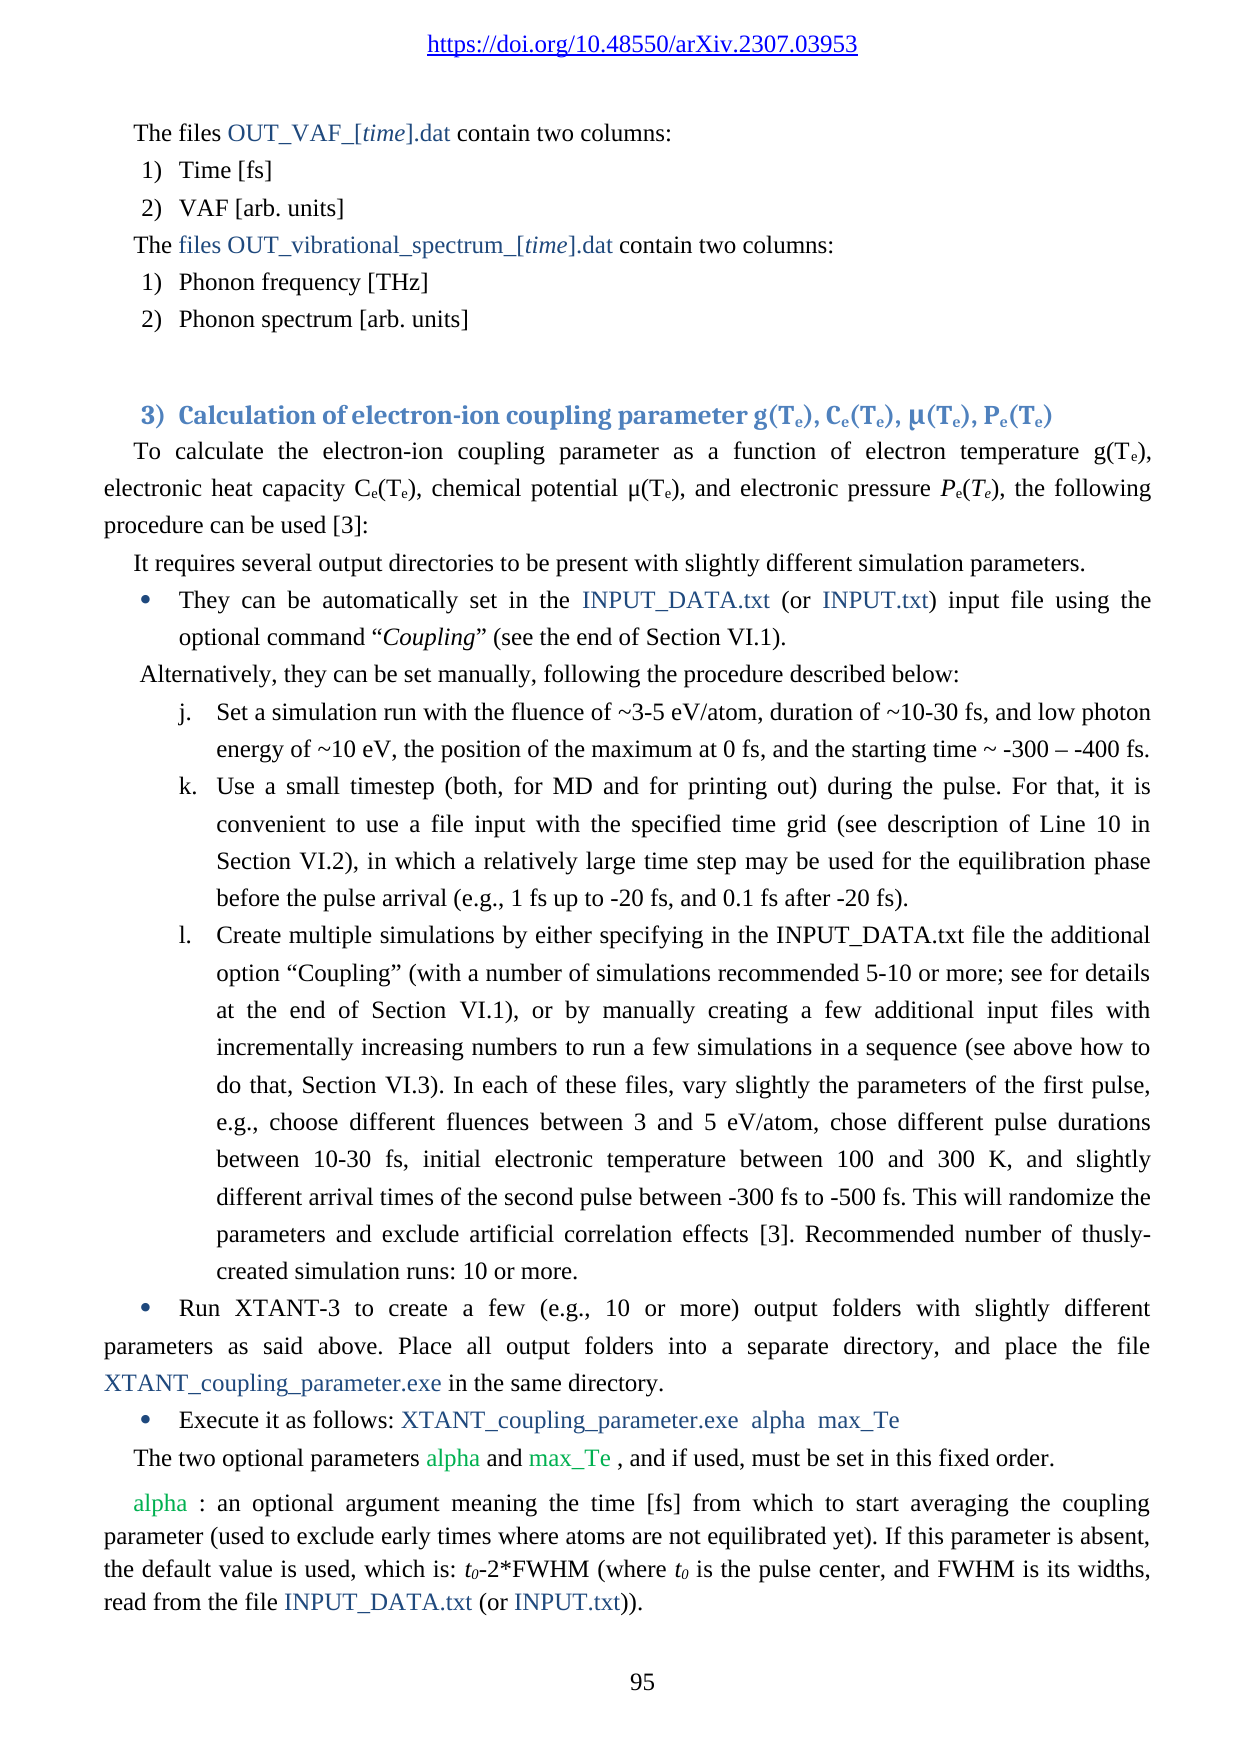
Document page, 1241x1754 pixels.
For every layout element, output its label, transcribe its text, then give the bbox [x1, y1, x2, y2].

list Time [fs] [141, 155, 1152, 184]
text The files OUT_vibrational_spectrum_[time].dat contain two columns: [103, 230, 1152, 259]
list Use a small timestep (both, for MD and for printing out) during the pulse. For that, it is convenient to use a file input with the specified time grid (see description of Line 10 in Section VI.2), in which a relatively large time step may be used for the equilibration phase before the pulse arrival (e.g., 1 fs up to -20 fs, and 0.1 fs after -20 fs). [178, 771, 1152, 912]
list Phonon frequency [THz] [141, 267, 1152, 296]
text The files OUT_VAF_[time].dat contain two columns: [103, 118, 1152, 147]
subtitle Calculation of electron-ion coupling parameter g(Te), Ce(Te), μ(Te), Pe(Te) [141, 400, 1152, 431]
text The two optional parameters alpha and max_Te , and if used, must be set in this fixed order. [103, 1443, 1152, 1471]
list They can be automatically set in the INPUT_DATA.txt (or INPUT.txt) input file using the optional command “Coupling” (see the end of Section VI.1). [141, 585, 1152, 651]
list Run XTANT-3 to create a few (e.g., 10 or more) output folders with slightly different parameters as said above. Place all output folders into a separate directory, and place the file XTANT_coupling_parameter.exe in the same directory. [103, 1293, 1152, 1397]
text It requires several output directories to be present with slightly different simulation parameters. [103, 548, 1152, 576]
list Create multiple simulations by either specifying in the INPUT_DATA.txt file the additional option “Coupling” (with a number of simulations recommended 5-10 or more; see for details at the end of Section VI.1), or by manually creating a few additional input files with incrementally increasing numbers to run a few simulations in a sequence (see above how to do that, Section VI.3). In each of these files, vary slightly the parameters of the first pulse, e.g., choose different fluences between 3 and 5 eV/atom, chose different pulse durations between 10-30 fs, initial electronic temperature between 100 and 300 K, and slightly different arrival times of the second pulse between -300 fs to -500 fs. This will randomize the parameters and exclude artificial correlation effects [3]. Recommended number of thusly-created simulation runs: 10 or more. [178, 921, 1152, 1285]
list VAF [arb. units] [141, 193, 1152, 221]
text alpha : an optional argument meaning the time [fs] from which to start averaging the coupling parameter (used to exclude early times where atoms are not equilibrated yet). If this parameter is absent, the default value is used, which is: t0-2*FWHM (where t0 is the pulse center, and FWHM is its widths, read from the file INPUT_DATA.txt (or INPUT.txt)). [103, 1488, 1152, 1616]
list Execute it as follows: XTANT_coupling_parameter.exe alpha max_Te [103, 1405, 1152, 1434]
text Alternatively, they can be set manually, following the procedure described below: [103, 659, 1152, 688]
list Set a simulation run with the fluence of ~3-5 eV/atom, duration of ~10-30 fs, and low photon energy of ~10 eV, the position of the maximum at 0 fs, and the starting time ~ -300 – -400 fs. [178, 697, 1152, 763]
text To calculate the electron-ion coupling parameter as a function of electron temperature g(Te), electronic heat capacity Ce(Te), chemical potential μ(Te), and electronic pressure Pe(Te), the following procedure can be used [3]: [103, 436, 1152, 539]
list Phonon spectrum [arb. units] [141, 304, 1152, 333]
